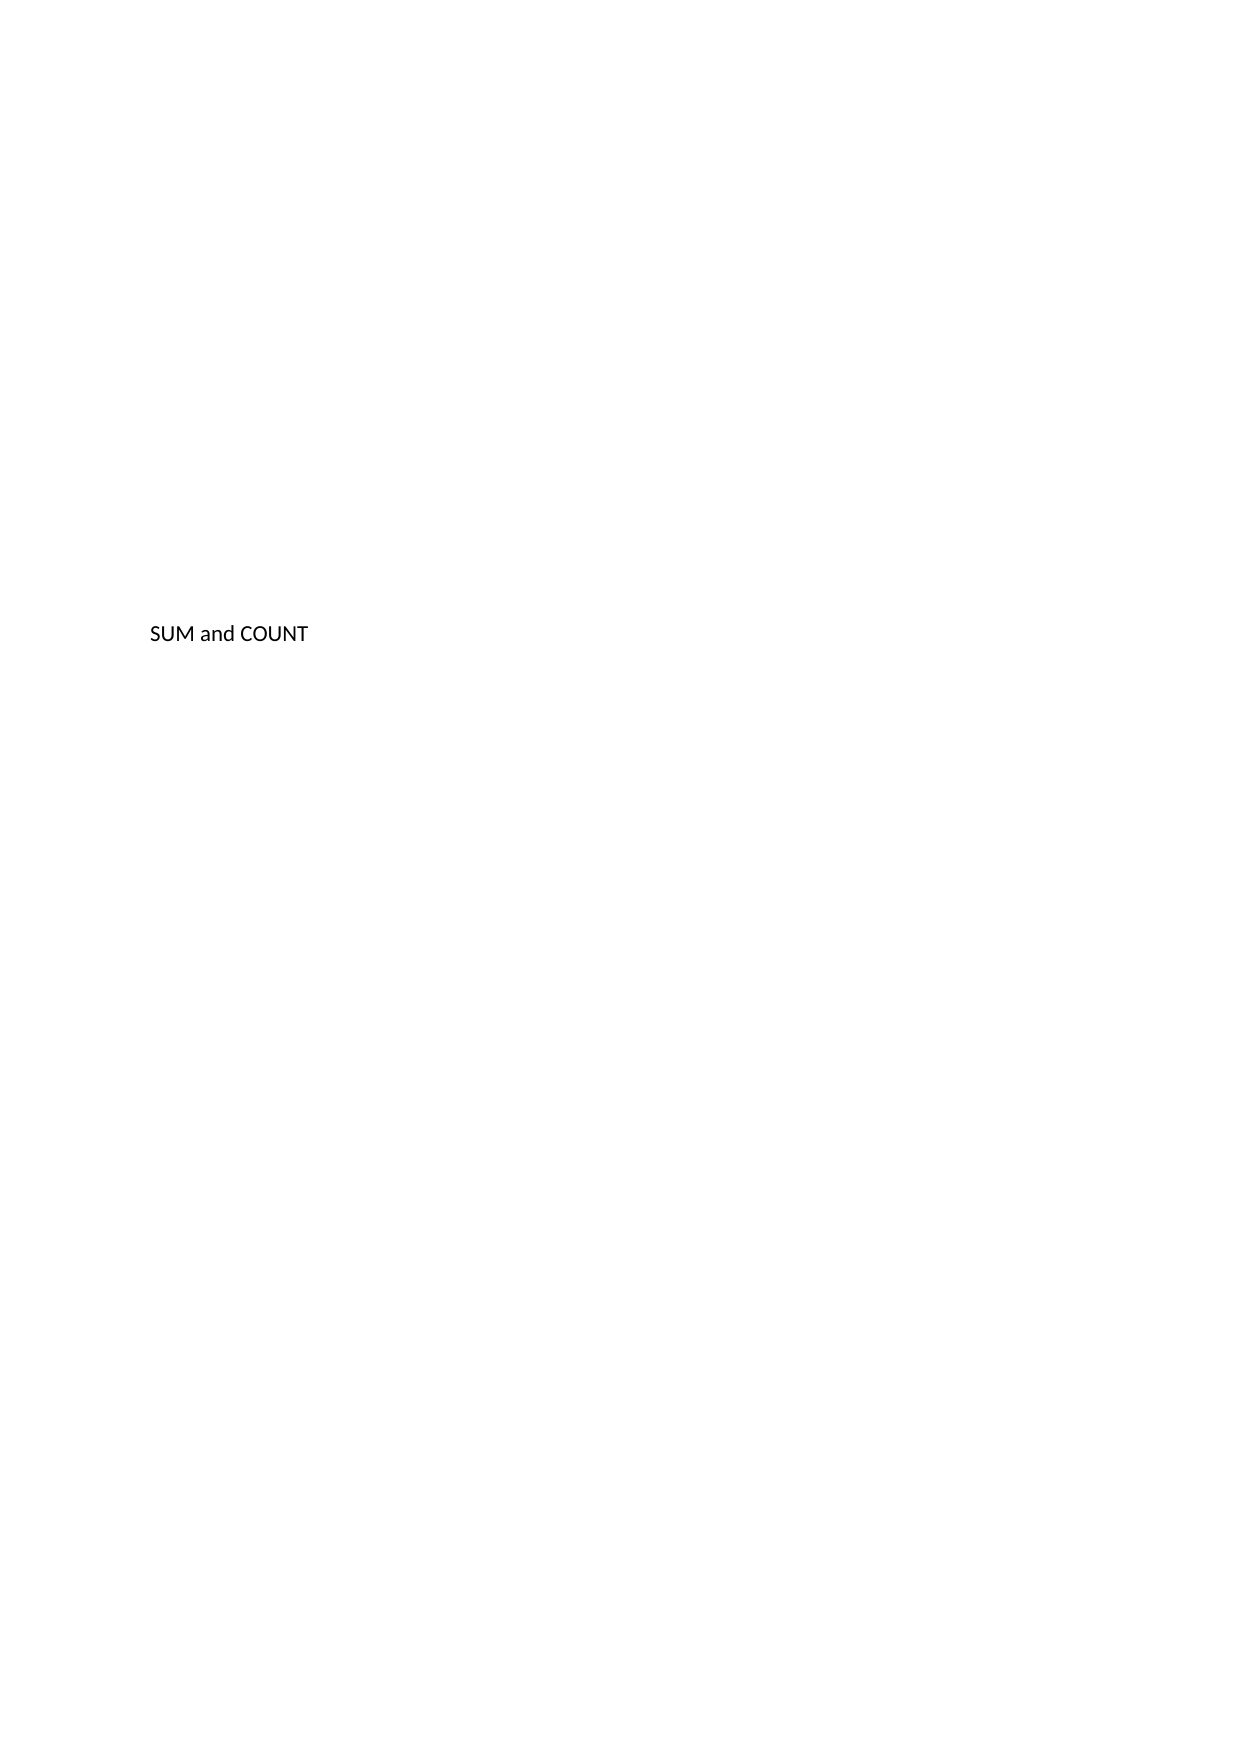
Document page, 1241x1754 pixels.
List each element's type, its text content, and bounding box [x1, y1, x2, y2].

text SUM and COUNT [150, 619, 1090, 647]
